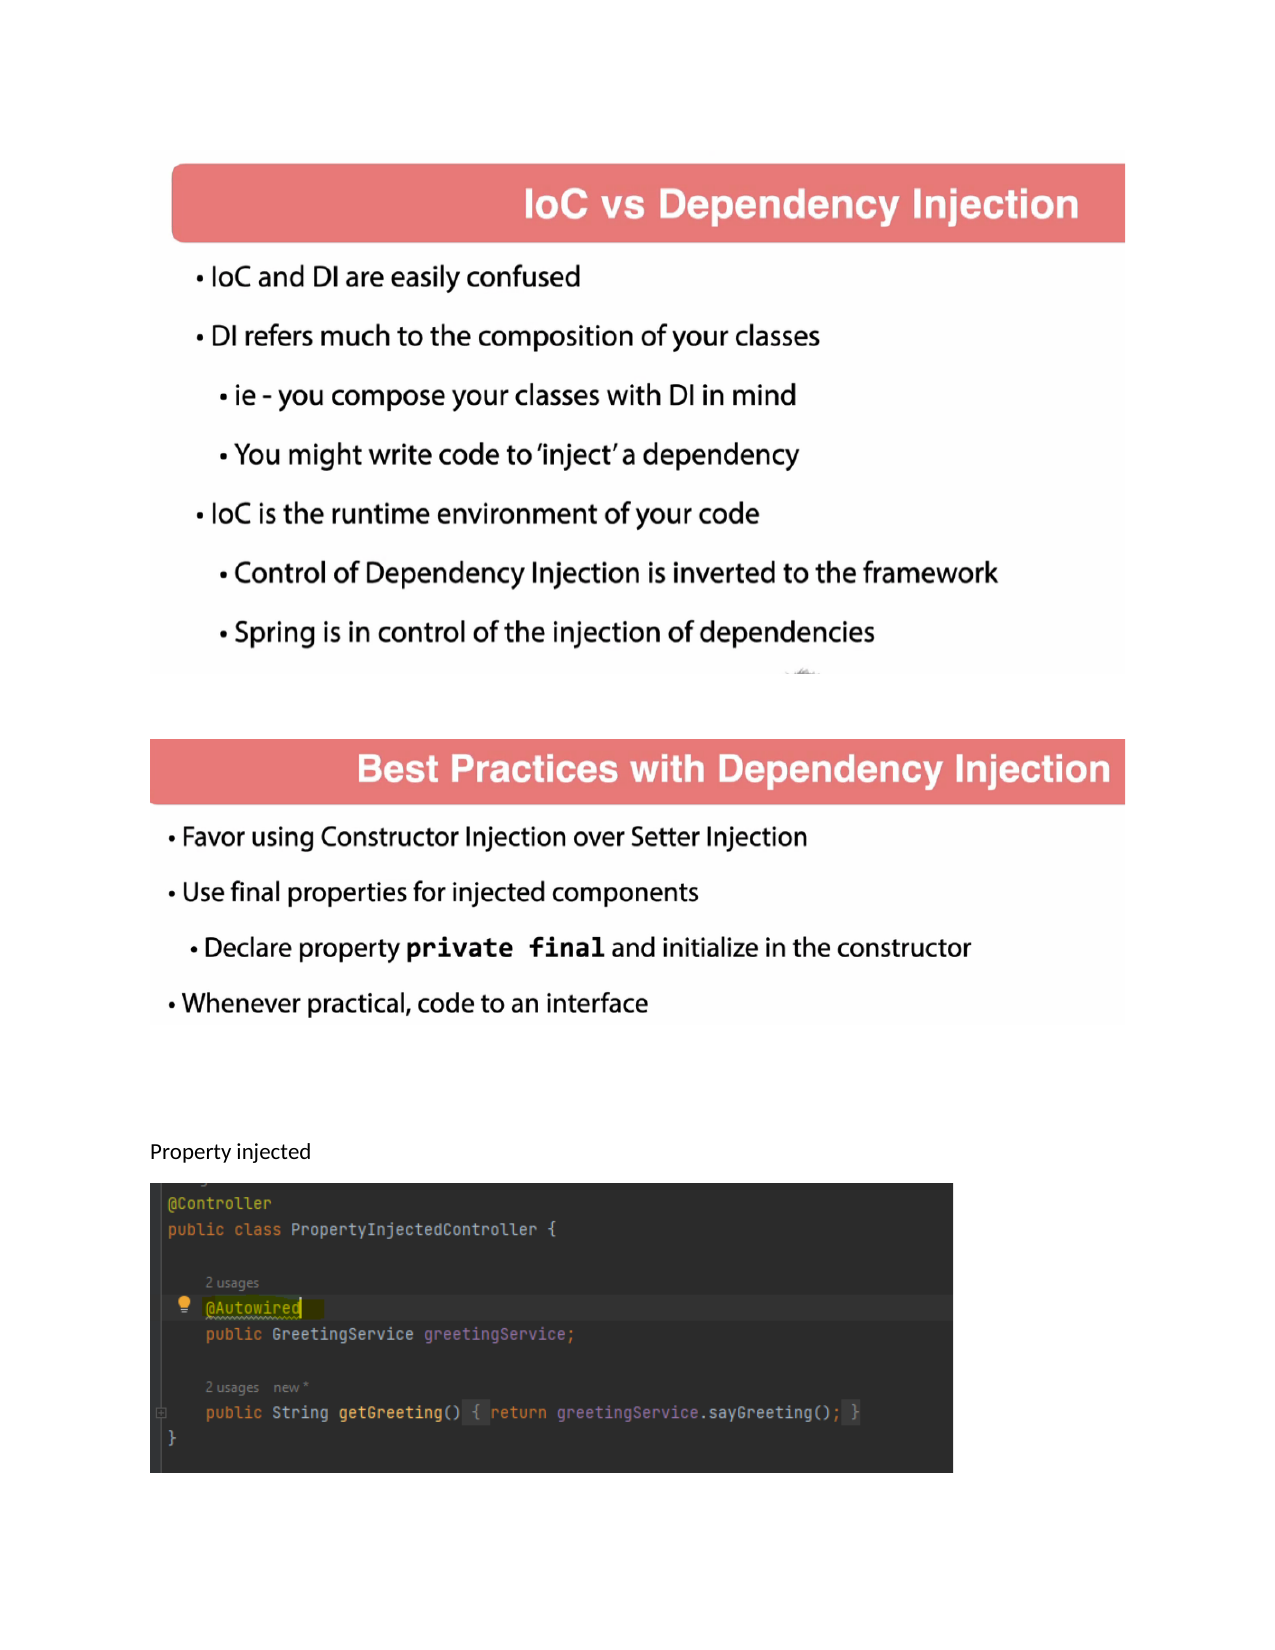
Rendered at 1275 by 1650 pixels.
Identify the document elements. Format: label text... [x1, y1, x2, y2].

picture [150, 150, 1125, 674]
text Property injected [150, 1137, 1125, 1165]
picture [150, 739, 1125, 1025]
picture [150, 1183, 954, 1473]
